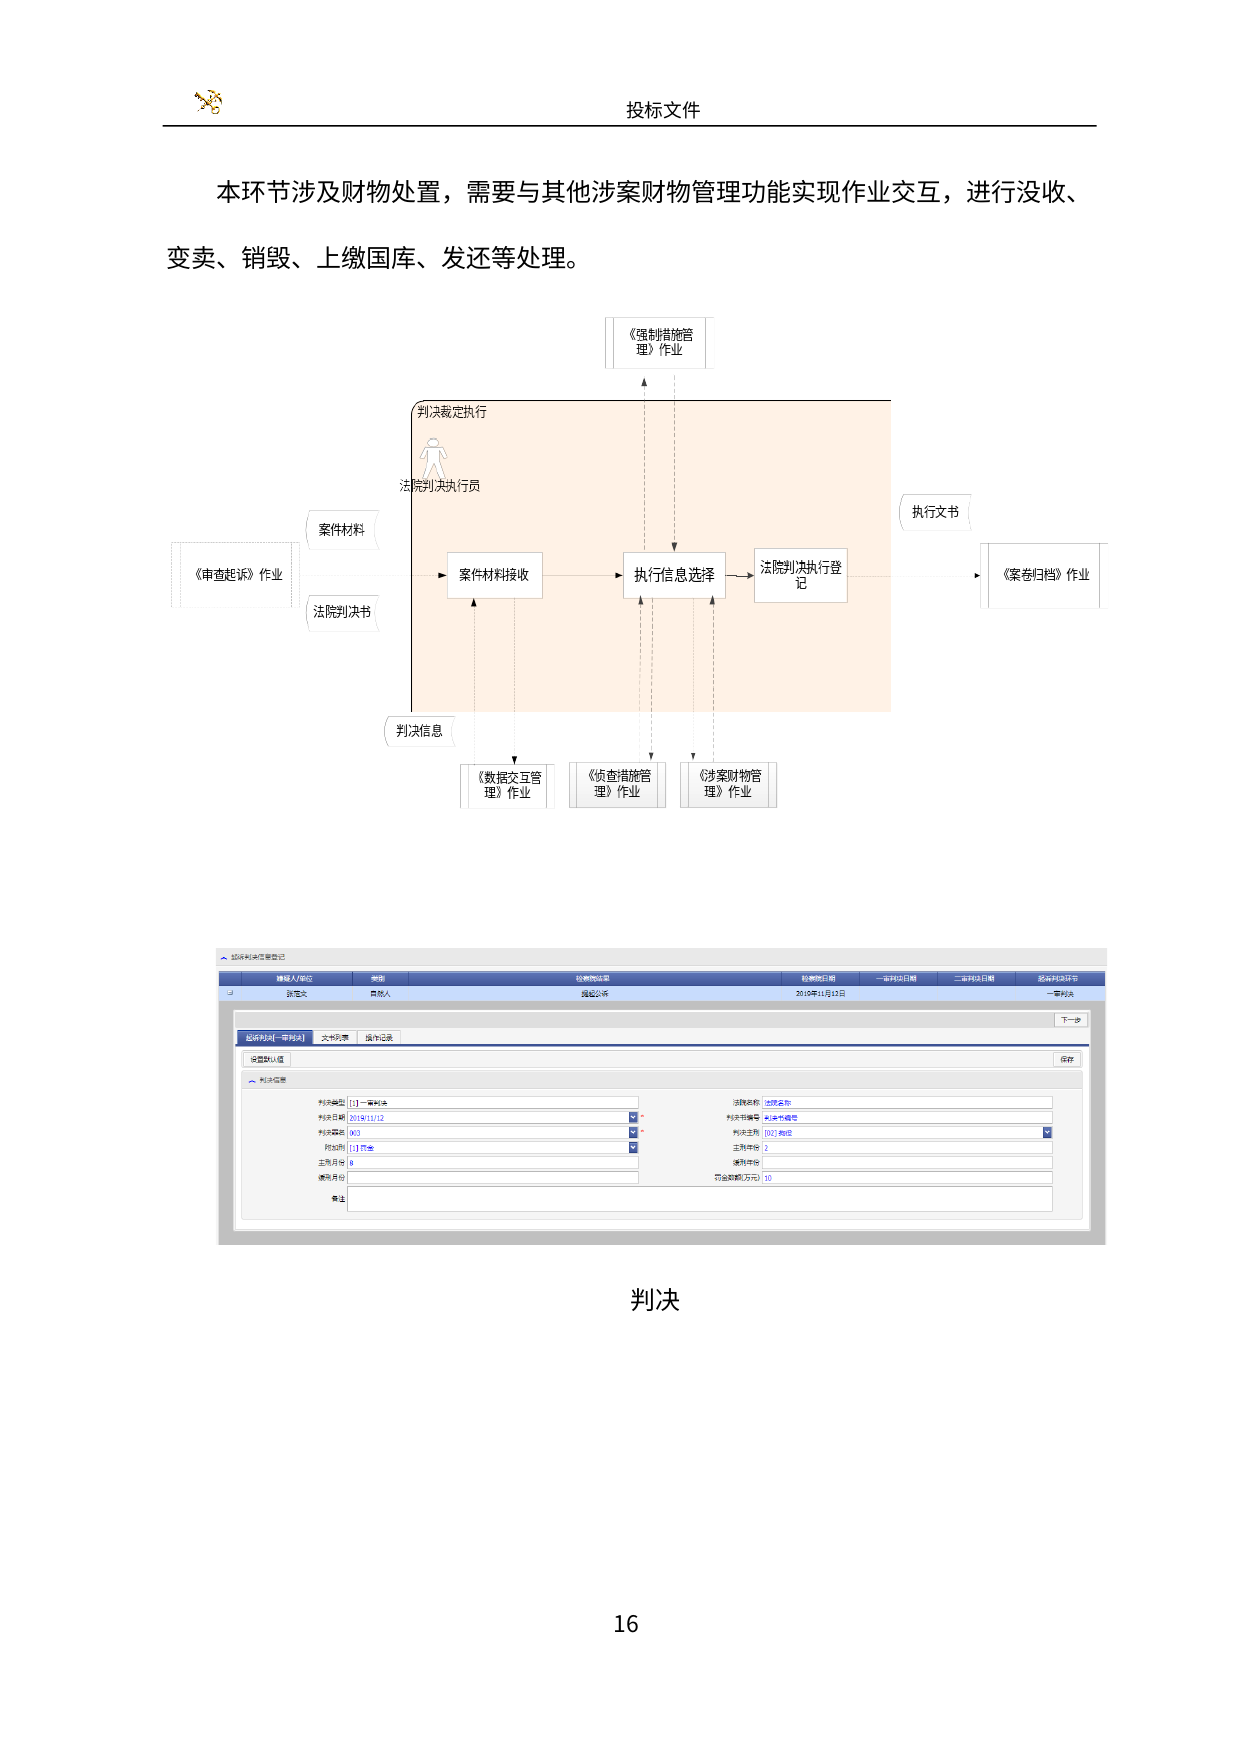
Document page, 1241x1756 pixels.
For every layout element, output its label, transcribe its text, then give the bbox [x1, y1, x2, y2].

text 判决 [166, 1281, 1094, 1317]
text 本环节涉及财物处置，需要与其他涉案财物管理功能实现作业交互，进行没收、变卖、销毁、上缴国库、发还等处理。 [166, 173, 1094, 275]
picture [194, 90, 222, 114]
picture [215, 948, 1108, 1245]
